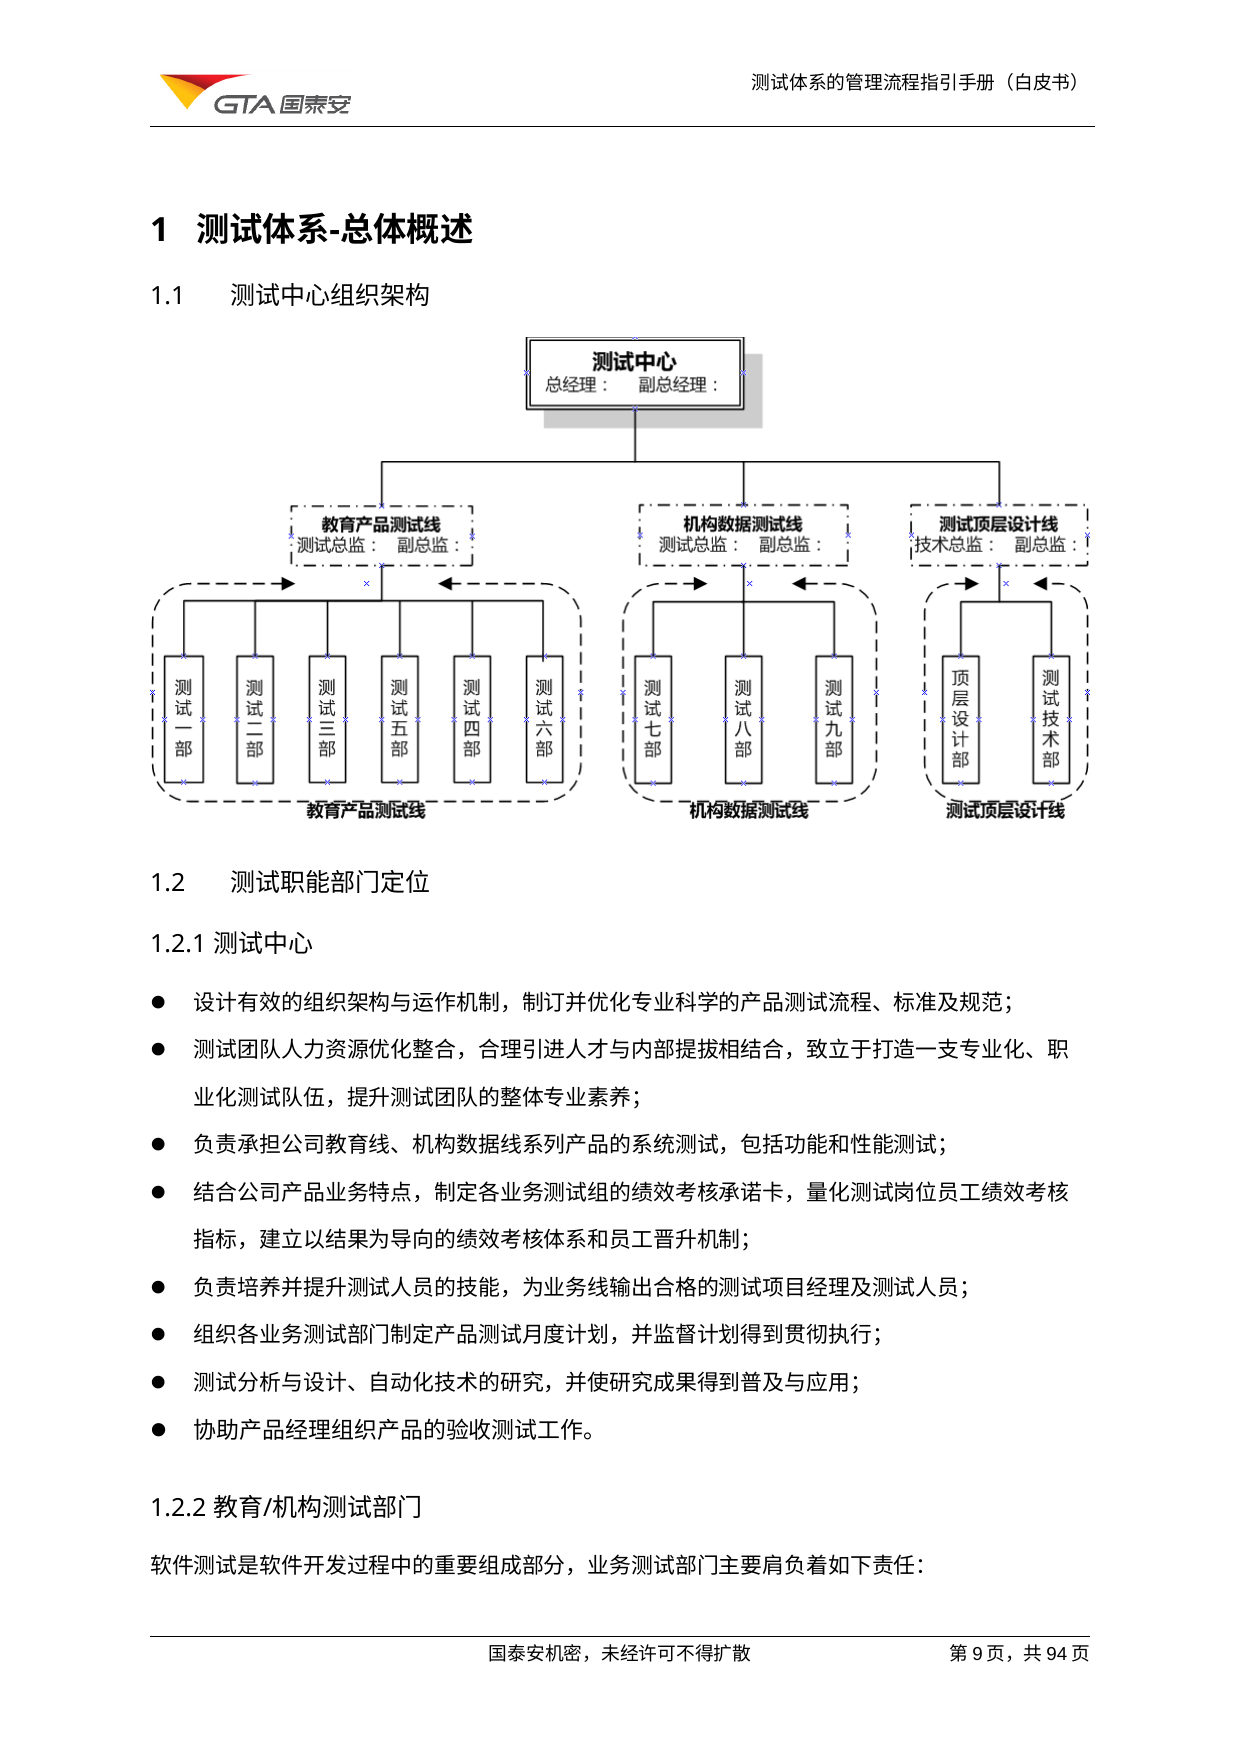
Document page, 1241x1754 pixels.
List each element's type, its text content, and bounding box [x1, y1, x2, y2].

list 组织各业务测试部门制定产品测试月度计划，并监督计划得到贯彻执行； [150, 1317, 1090, 1349]
subtitle 1.2.2 教育/机构测试部门 [150, 1487, 1090, 1523]
list 协助产品经理组织产品的验收测试工作。 [150, 1412, 1090, 1445]
list 负责承担公司教育线、机构数据线系列产品的系统测试，包括功能和性能测试； [150, 1127, 1090, 1159]
picture [150, 337, 1091, 822]
text 软件测试是软件开发过程中的重要组成部分，业务测试部门主要肩负着如下责任： [150, 1548, 1090, 1580]
subtitle 1.2.1 测试中心 [150, 923, 1090, 960]
subtitle 测试体系-总体概述 [150, 202, 1090, 251]
list 测试分析与设计、自动化技术的研究，并使研究成果得到普及与应用； [150, 1365, 1090, 1396]
list 设计有效的组织架构与运作机制，制订并优化专业科学的产品测试流程、标准及规范； [150, 985, 1090, 1016]
subtitle 测试职能部门定位 [150, 862, 1090, 898]
list 负责培养并提升测试人员的技能，为业务线输出合格的测试项目经理及测试人员； [150, 1270, 1090, 1301]
list 测试团队人力资源优化整合，合理引进人才与内部提拔相结合，致立于打造一支专业化、职业化测试队伍，提升测试团队的整体专业素养； [150, 1032, 1090, 1111]
list 结合公司产品业务特点，制定各业务测试组的绩效考核承诺卡，量化测试岗位员工绩效考核指标，建立以结果为导向的绩效考核体系和员工晋升机制； [150, 1175, 1090, 1254]
subtitle 测试中心组织架构 [150, 276, 1090, 312]
picture [156, 67, 359, 119]
